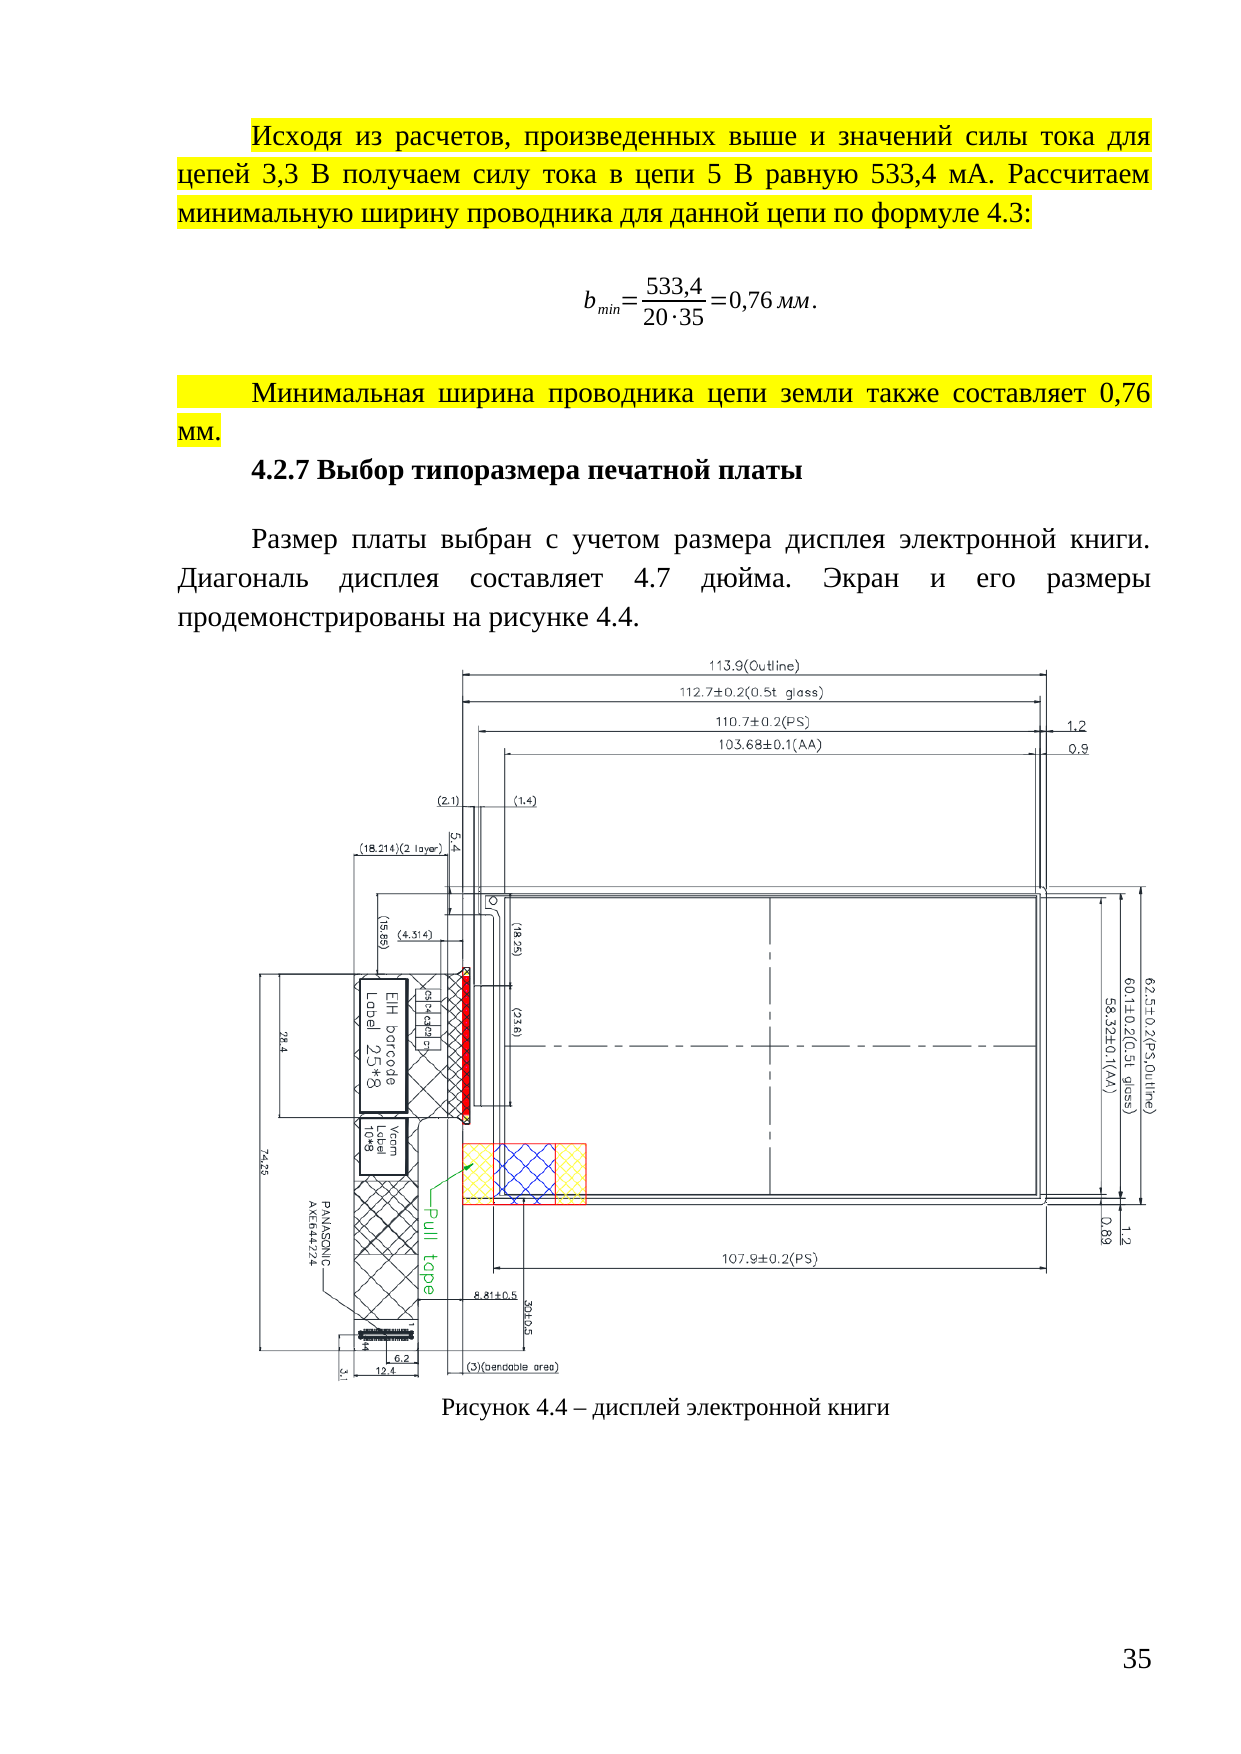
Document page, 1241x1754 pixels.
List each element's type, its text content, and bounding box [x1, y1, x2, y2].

text Исходя из расчетов, произведенных выше и значений силы тока для цепей 3,3 В получаем силу тока в цепи 5 В равную 533,4 мА. Рассчитаем минимальную ширину проводника для данной цепи по формуле 4.3: [177, 118, 1152, 157]
text Минимальная ширина проводника цепи земли также составляет 0,76 мм. [177, 408, 1152, 447]
picture [251, 637, 1226, 1387]
text Размер платы выбран с учетом размера дисплея электронной книги. Диагональ дисплея составляет 4.7 дюйма. Экран и его размеры продемонстрированы на рисунке 4.4. [177, 522, 1152, 632]
subtitle Выбор типоразмера печатной платы [251, 452, 1152, 485]
text Исходя из расчетов, произведенных выше и значений силы тока для цепей 3,3 В получаем силу тока в цепи 5 В равную 533,4 мА. Рассчитаем минимальную ширину проводника для данной цепи по формуле 4.3: [177, 190, 1152, 229]
table_header Рисунок 4.4 – дисплей электронной книги [177, 1392, 1151, 1454]
